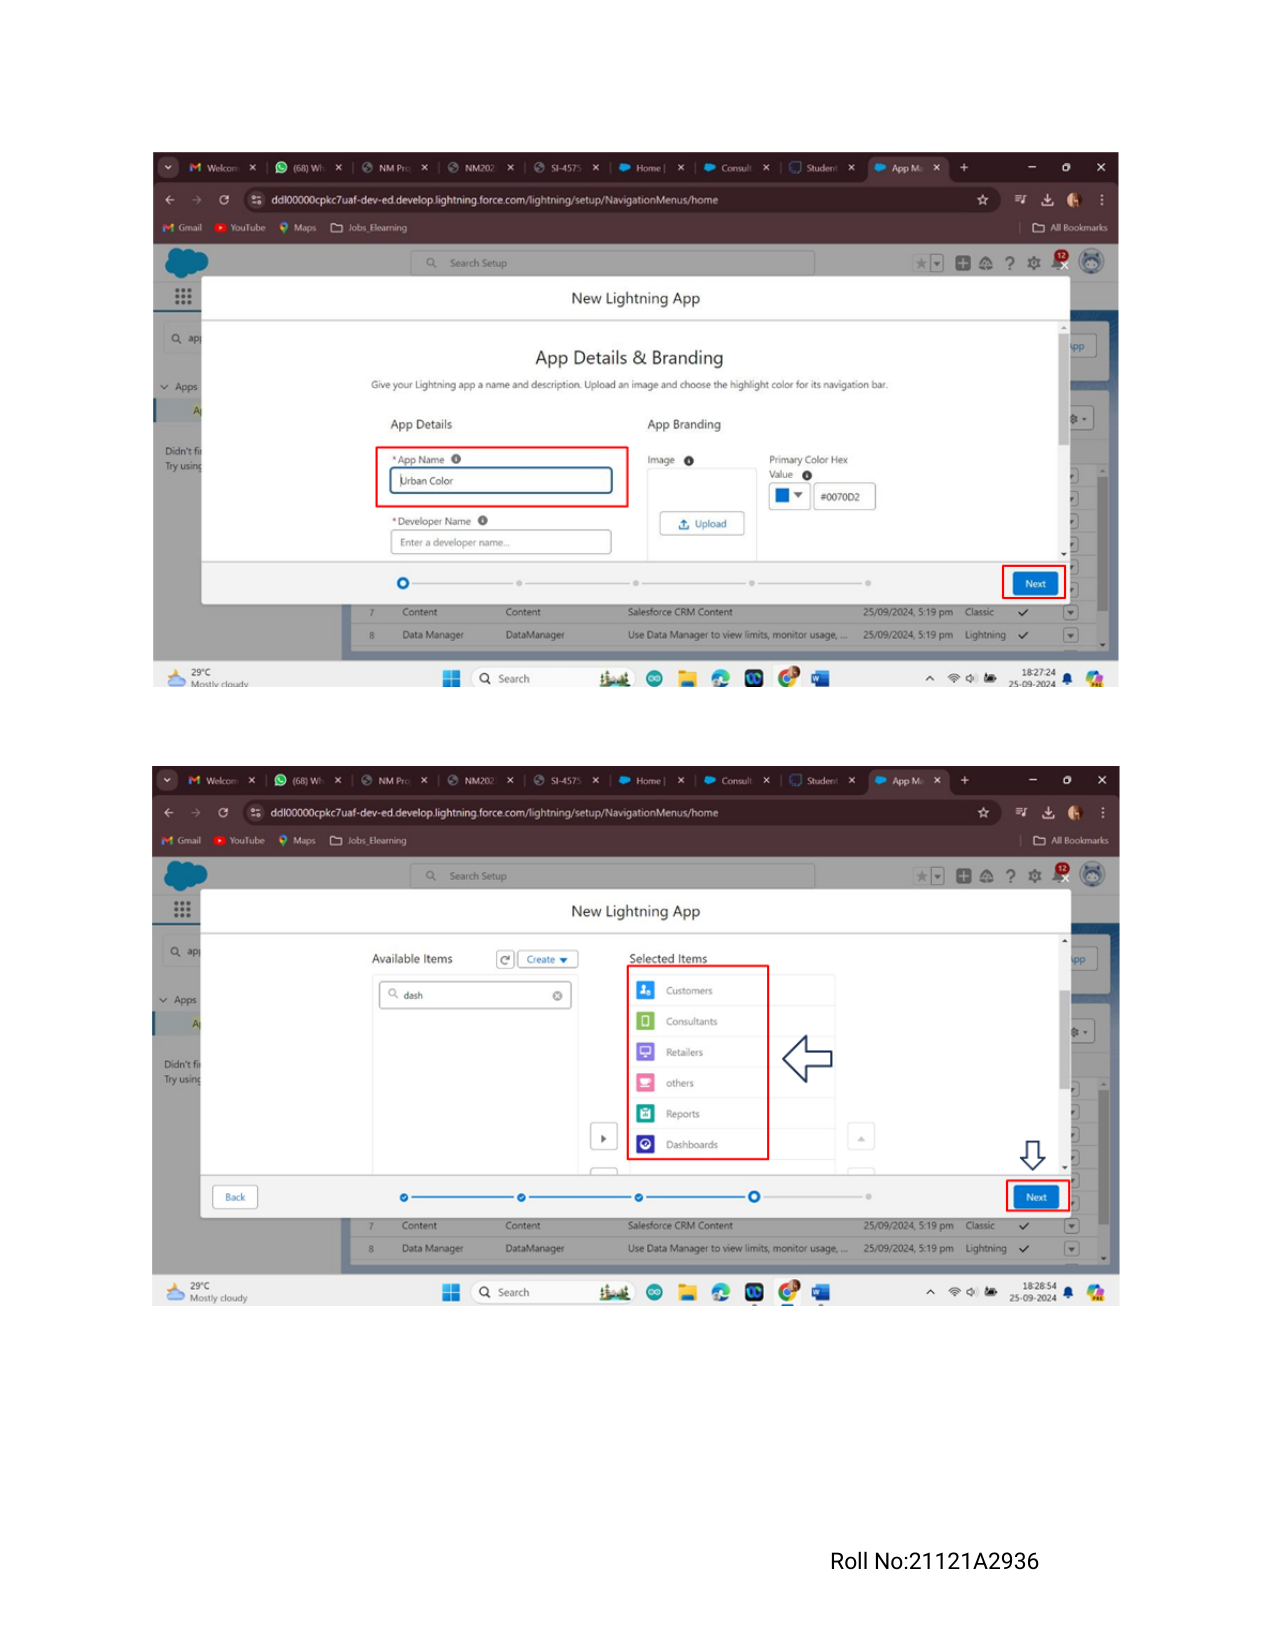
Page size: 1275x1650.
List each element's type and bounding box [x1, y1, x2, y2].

picture [150, 766, 1125, 1306]
picture [150, 150, 1125, 687]
